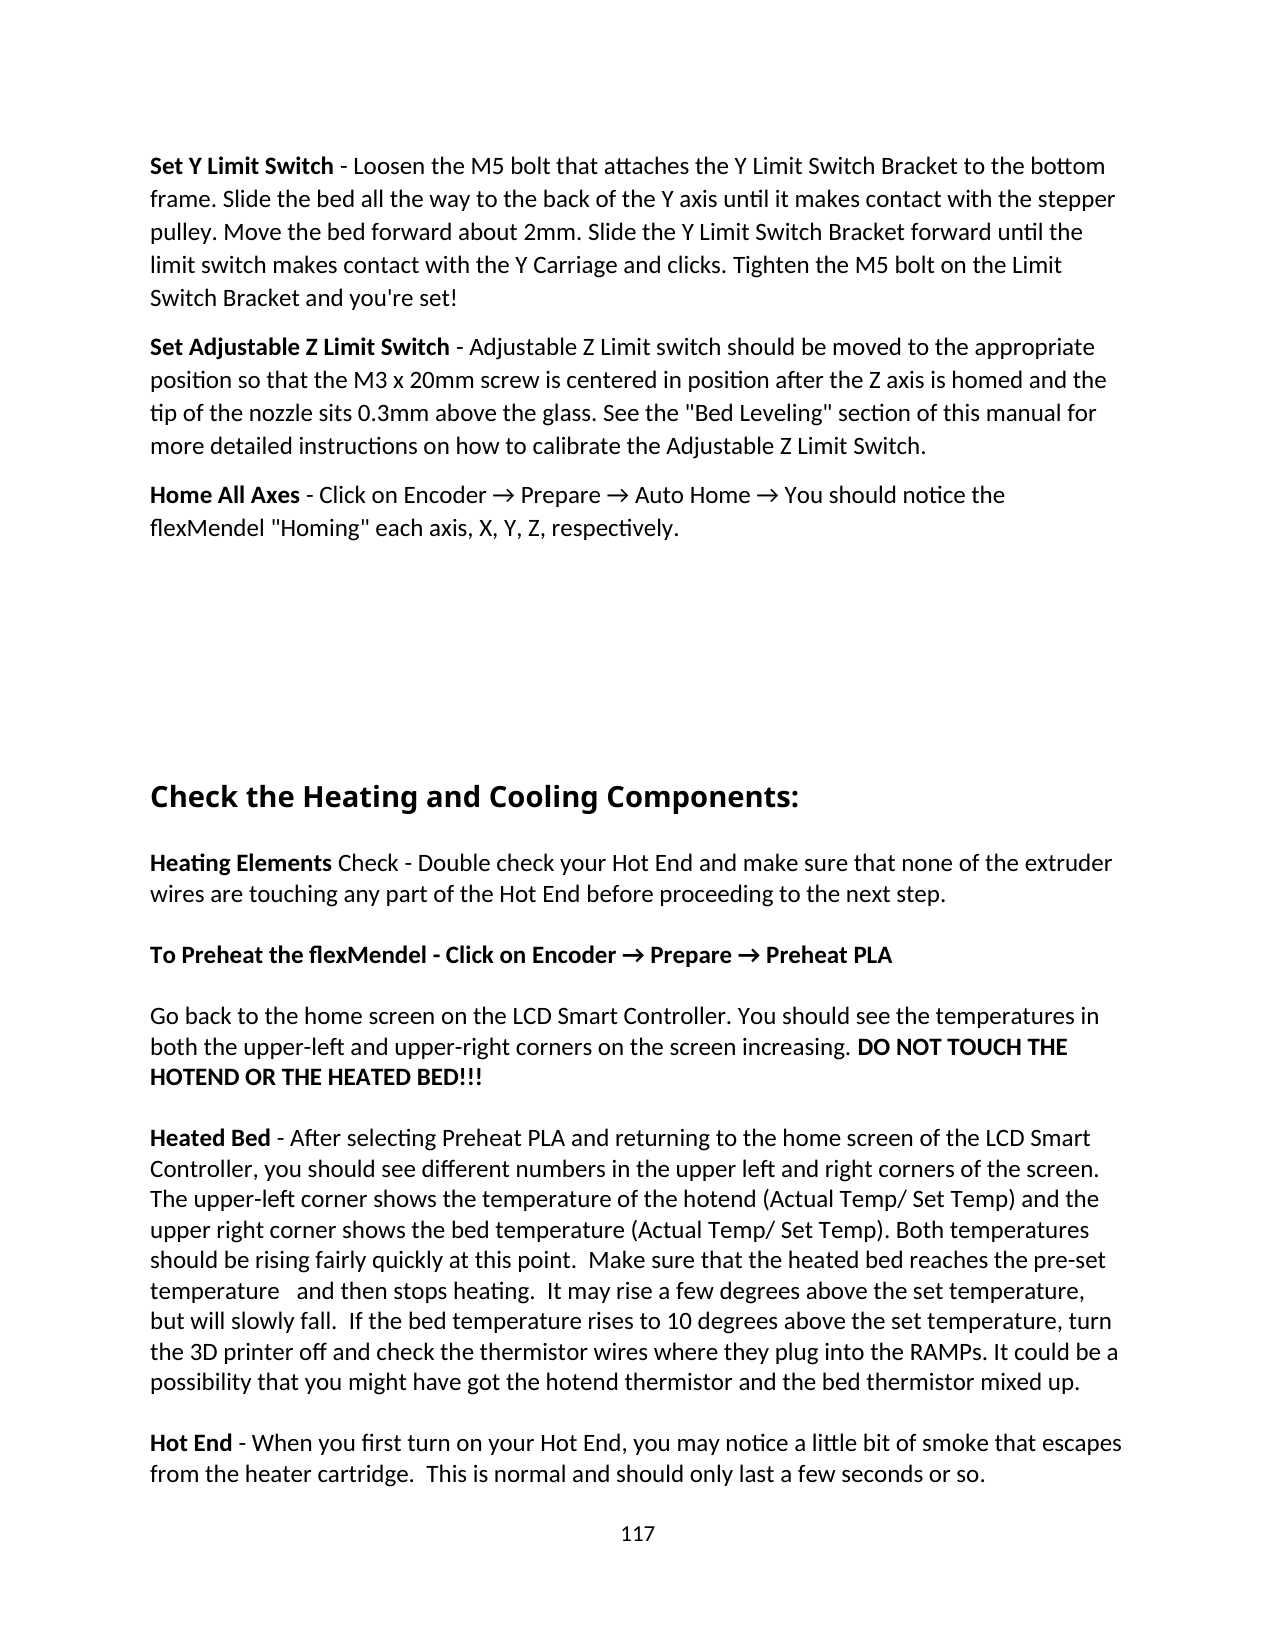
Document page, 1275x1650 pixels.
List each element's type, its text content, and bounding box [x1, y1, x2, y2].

text Set Y Limit Switch - Loosen the M5 bolt that attaches the Y Limit Switch Bracket to the bottom frame. Slide the bed all the way to the back of the Y axis until it makes contact with the stepper pulley. Move the bed forward about 2mm. Slide the Y Limit Switch Bracket forward until the limit switch makes contact with the Y Carriage and clicks. Tighten the M5 bolt on the Limit Switch Bracket and you're set! [150, 150, 1125, 312]
text Set Adjustable Z Limit Switch - Adjustable Z Limit switch should be moved to the appropriate position so that the M3 x 20mm screw is centered in position after the Z axis is homed and the tip of the nozzle sits 0.3mm above the glass. See the "Bed Leveling" section of this manual for more detailed instructions on how to calibrate the Adjustable Z Limit Switch. [150, 331, 1125, 461]
subtitle Check the Heating and Cooling Components: [150, 777, 1125, 816]
text Heating Elements Check - Double check your Hot End and make sure that none of the extruder wires are touching any part of the Hot End before proceeding to the next step. [150, 848, 1125, 909]
text To Preheat the flexMendel - Click on Encoder → Prepare → Preheat PLA [150, 939, 1125, 970]
text Hot End - When you first turn on your Hot End, you may notice a little bit of smoke that escapes from the heater cartridge. This is normal and should only last a few seconds or so. [150, 1427, 1125, 1488]
text Home All Axes - Click on Encoder → Prepare → Auto Home → You should notice the flexMendel "Homing" each axis, X, Y, Z, respectively. [150, 479, 1125, 543]
text Heated Bed - After selecting Preheat PLA and returning to the home screen of the LCD Smart Controller, you should see different numbers in the upper left and right corners of the screen. The upper-left corner shows the temperature of the hotend (Actual Temp/ Set Temp) and the upper­ right corner shows the bed temperature (Actual Temp/ Set Temp). Both temperatures should be rising fairly quickly at this point. Make sure that the heated bed reaches the pre-set temperature and then stops heating. It may rise a few degrees above the set temperature, but will slowly fall. If the bed temperature rises to 10 degrees above the set temperature, turn the 3D printer off and check the thermistor wires where they plug into the RAMPs. It could be a possibility that you might have got the hotend thermistor and the bed thermistor mixed up. [150, 1122, 1125, 1397]
text Go back to the home screen on the LCD Smart Controller. You should see the temperatures in both the upper-left and upper-right corners on the screen increasing. DO NOT TOUCH THE HOTEND OR THE HEATED BED!!! [150, 1000, 1125, 1092]
